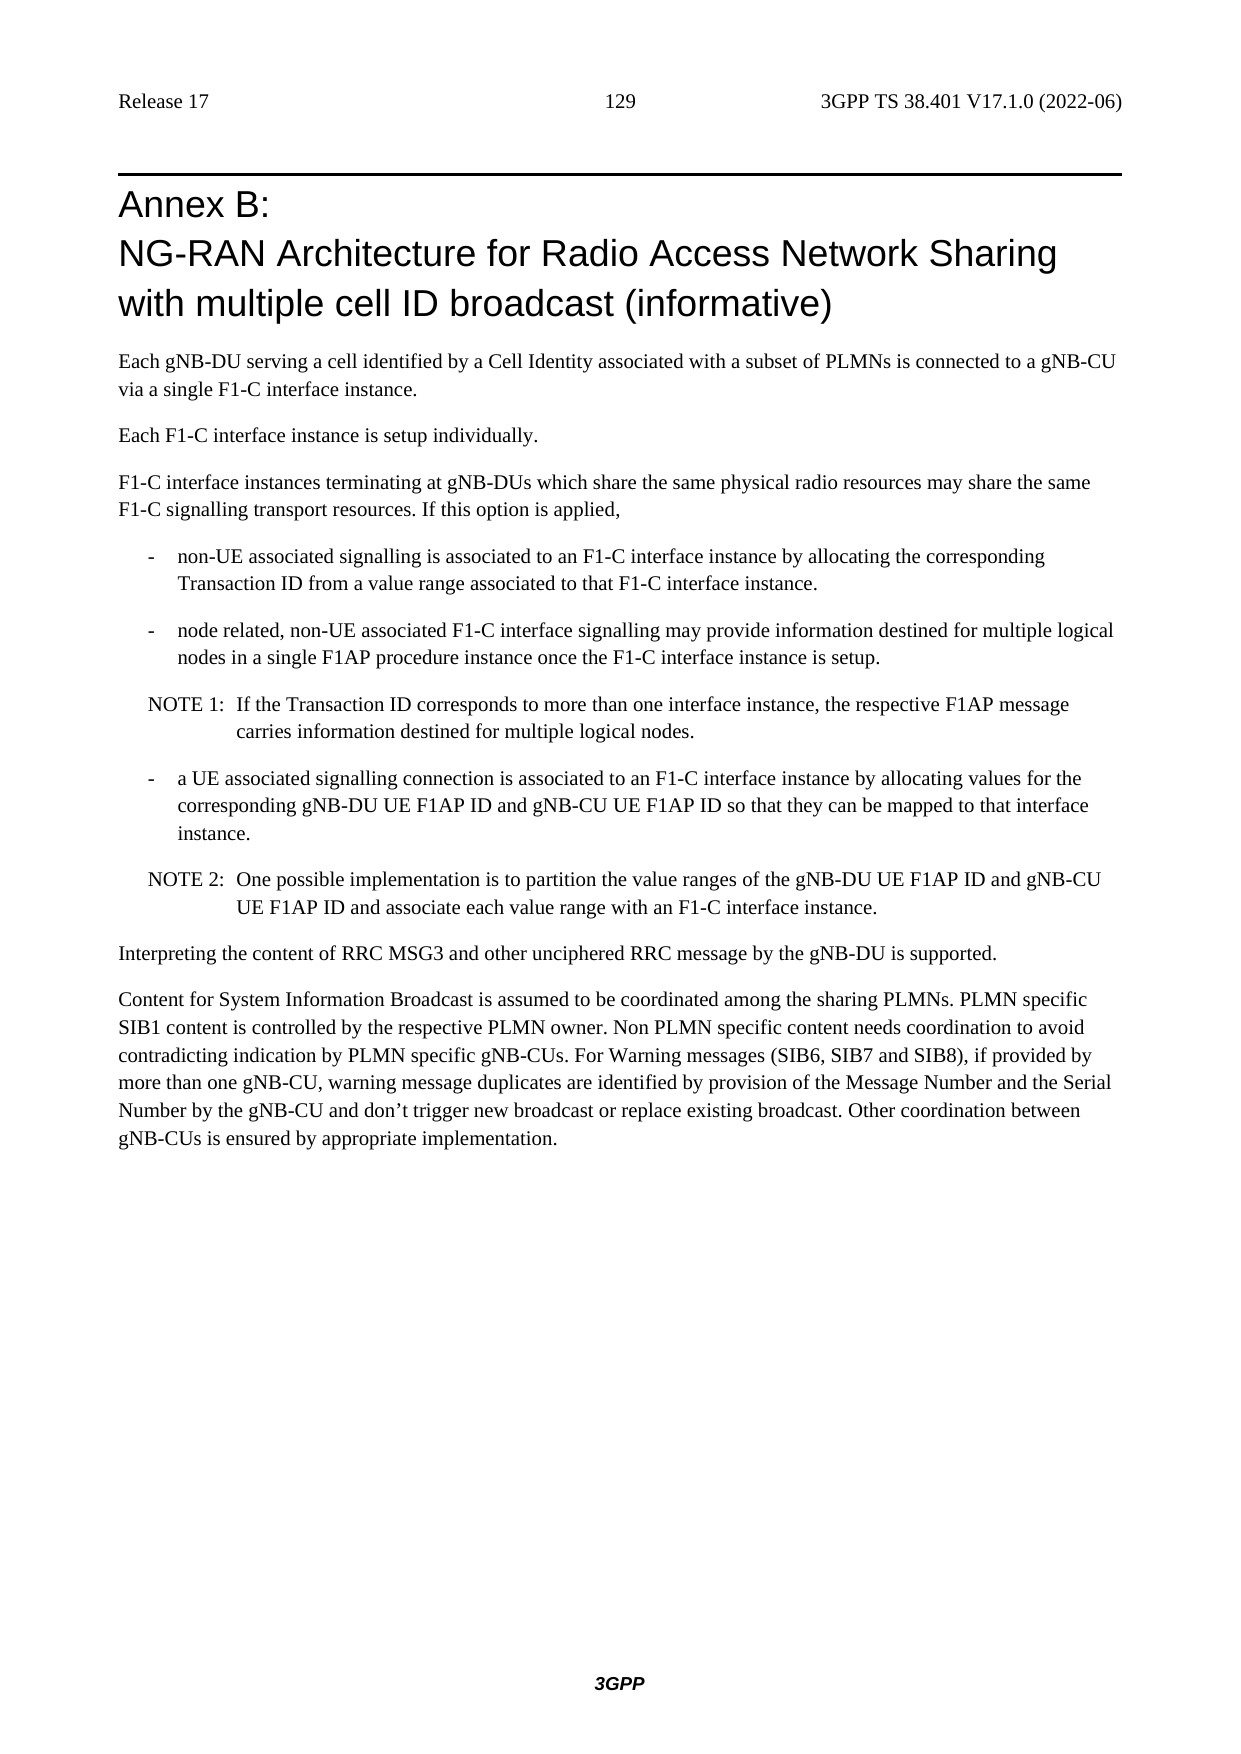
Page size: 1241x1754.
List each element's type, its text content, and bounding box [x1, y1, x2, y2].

text Each F1-C interface instance is setup individually. [118, 423, 1122, 447]
text Content for System Information Broadcast is assumed to be coordinated among the sharing PLMNs. PLMN specific SIB1 content is controlled by the respective PLMN owner. Non PLMN specific content needs coordination to avoid contradicting indication by PLMN specific gNB-CUs. For Warning messages (SIB6, SIB7 and SIB8), if provided by more than one gNB-CU, warning message duplicates are identified by provision of the Message Number and the Serial Number by the gNB-CU and don’t trigger new broadcast or replace existing broadcast. Other coordination between gNB-CUs is ensured by appropriate implementation. [118, 987, 1122, 1149]
subtitle Annex B: NG-RAN Architecture for Radio Access Network Sharing with multiple cell ID broadcast (informative) [118, 176, 1122, 324]
text NOTE 2: One possible implementation is to partition the value ranges of the gNB-DU UE F1AP ID and gNB-CU UE F1AP ID and associate each value range with an F1-C interface instance. [148, 867, 1122, 919]
text Each gNB-DU serving a cell identified by a Cell Identity associated with a subset of PLMNs is connected to a gNB-CU via a single F1-C interface instance. [118, 349, 1122, 401]
text - non-UE associated signalling is associated to an F1-C interface instance by allocating the corresponding Transaction ID from a value range associated to that F1-C interface instance. [148, 544, 1122, 595]
text NOTE 1: If the Transaction ID corresponds to more than one interface instance, the respective F1AP message carries information destined for multiple logical nodes. [148, 692, 1122, 743]
text - a UE associated signalling connection is associated to an F1-C interface instance by allocating values for the corresponding gNB-DU UE F1AP ID and gNB-CU UE F1AP ID so that they can be mapped to that interface instance. [148, 766, 1122, 845]
text F1-C interface instances terminating at gNB-DUs which share the same physical radio resources may share the same F1-C signalling transport resources. If this option is applied, [118, 470, 1122, 521]
text Interpreting the content of RRC MSG3 and other unciphered RRC message by the gNB-DU is supported. [118, 941, 1122, 965]
text - node related, non-UE associated F1-C interface signalling may provide information destined for multiple logical nodes in a single F1AP procedure instance once the F1-C interface instance is setup. [148, 618, 1122, 669]
